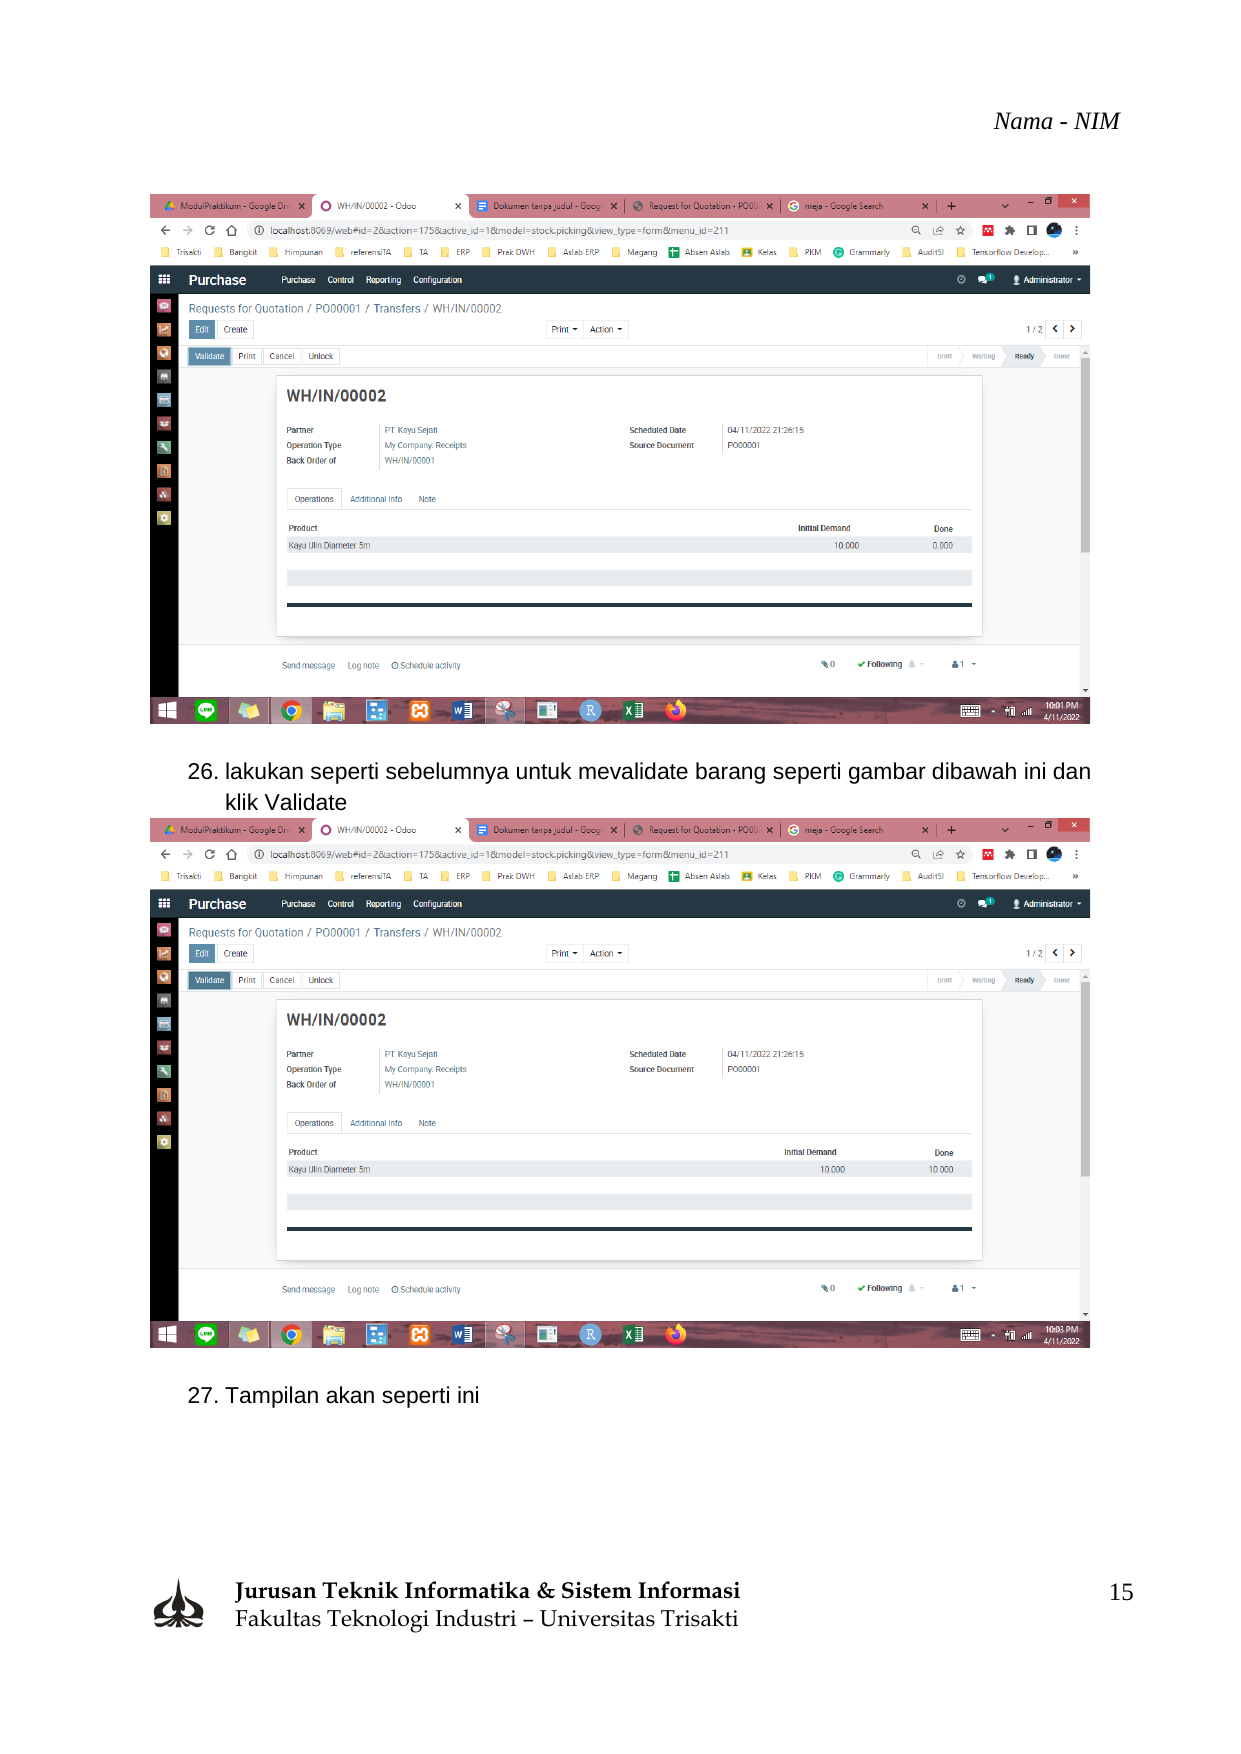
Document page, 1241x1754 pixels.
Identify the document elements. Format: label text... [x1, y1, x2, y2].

picture [150, 194, 1091, 724]
list Tampilan akan seperti ini [187, 1382, 1122, 1409]
list lakukan seperti sebelumnya untuk mevalidate barang seperti gambar dibawah ini dan klik Validate [187, 758, 1122, 815]
picture [150, 818, 1091, 1348]
picture [153, 1577, 204, 1628]
